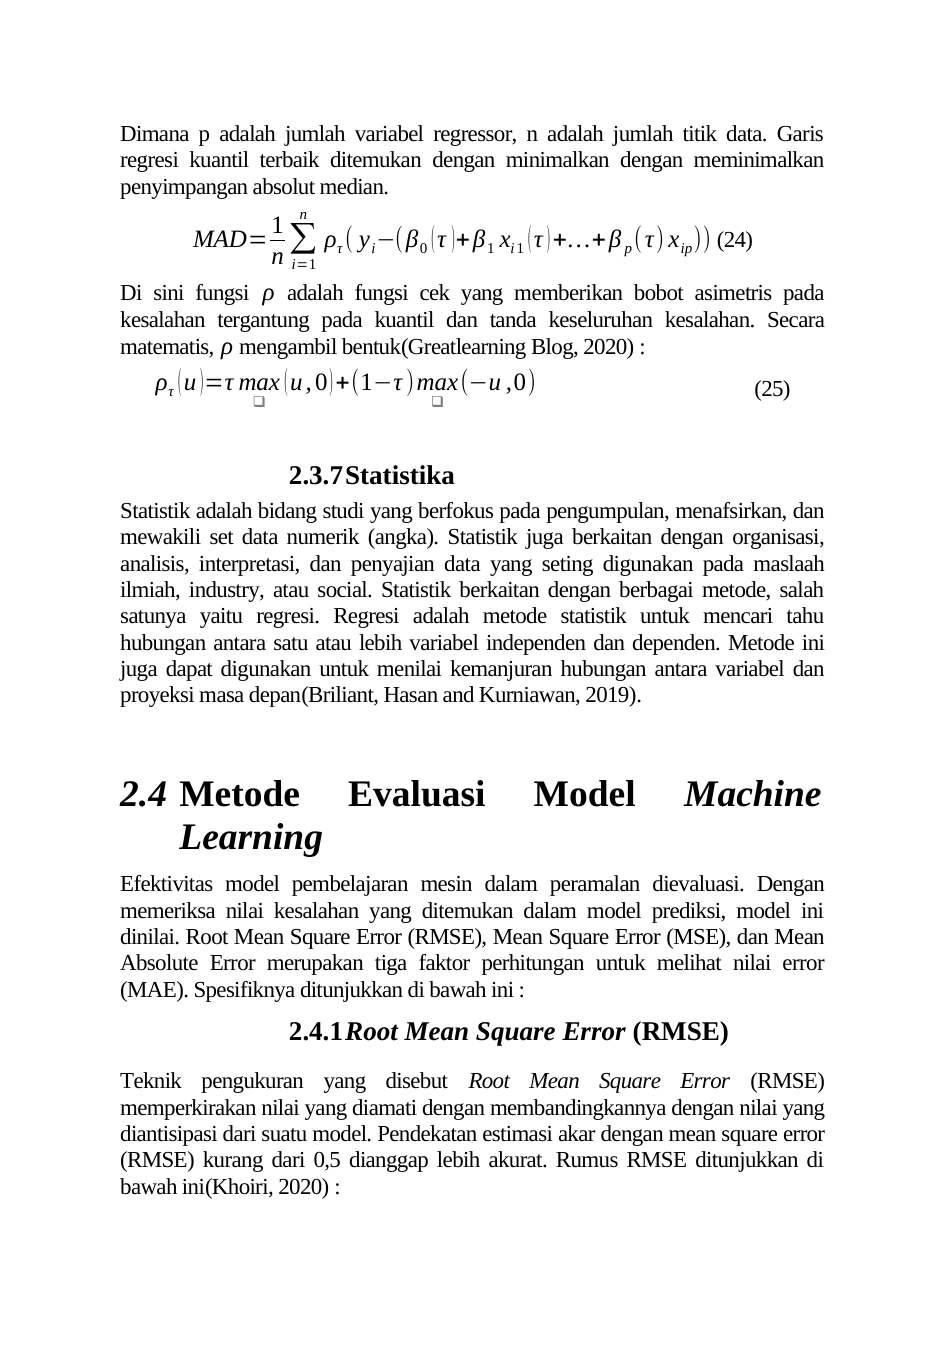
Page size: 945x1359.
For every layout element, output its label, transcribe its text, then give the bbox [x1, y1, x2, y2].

text Statistik adalah bidang studi yang berfokus pada pengumpulan, menafsirkan, dan mewakili set data numerik (angka). Statistik juga berkaitan dengan organisasi, analisis, interpretasi, dan penyajian data yang seting digunakan pada maslaah ilmiah, industry, atau social. Statistik berkaitan dengan berbagai metode, salah satunya yaitu regresi. Regresi adalah metode statistik untuk mencari tahu hubungan antara satu atau lebih variabel independen dan dependen. Metode ini juga dapat digunakan untuk menilai kemanjuran hubungan antara variabel dan proyeksi masa depan. [120, 497, 825, 708]
subtitle Statistika [289, 459, 825, 491]
subtitle Metode Evaluasi Model Machine Learning [120, 772, 825, 858]
text (24) [120, 205, 825, 273]
text Efektivitas model pembelajaran mesin dalam peramalan dievaluasi. Dengan memeriksa nilai kesalahan yang ditemukan dalam model prediksi, model ini dinilai. Root Mean Square Error (RMSE), Mean Square Error (MSE), dan Mean Absolute Error merupakan tiga faktor perhitungan untuk melihat nilai error (MAE). Spesifiknya ditunjukkan di bawah ini : [120, 870, 825, 1002]
text Dimana p adalah jumlah variabel regressor, n adalah jumlah titik data. Garis regresi kuantil terbaik ditemukan dengan minimalkan dengan meminimalkan penyimpangan absolut median. [120, 120, 825, 199]
text (25) [120, 367, 825, 408]
text Di sini fungsi adalah fungsi cek yang memberikan bobot asimetris pada kesalahan tergantung pada kuantil dan tanda keseluruhan kesalahan. Secara matematis, mengambil bentuk : [120, 279, 825, 360]
text Teknik pengukuran yang disebut Root Mean Square Error (RMSE) memperkirakan nilai yang diamati dengan membandingkannya dengan nilai yang diantisipasi dari suatu model. Pendekatan estimasi akar dengan mean square error (RMSE) kurang dari 0,5 dianggap lebih akurat. Rumus RMSE ditunjukkan di bawah ini : [120, 1067, 825, 1199]
subtitle Root Mean Square Error (RMSE) [289, 1014, 825, 1046]
